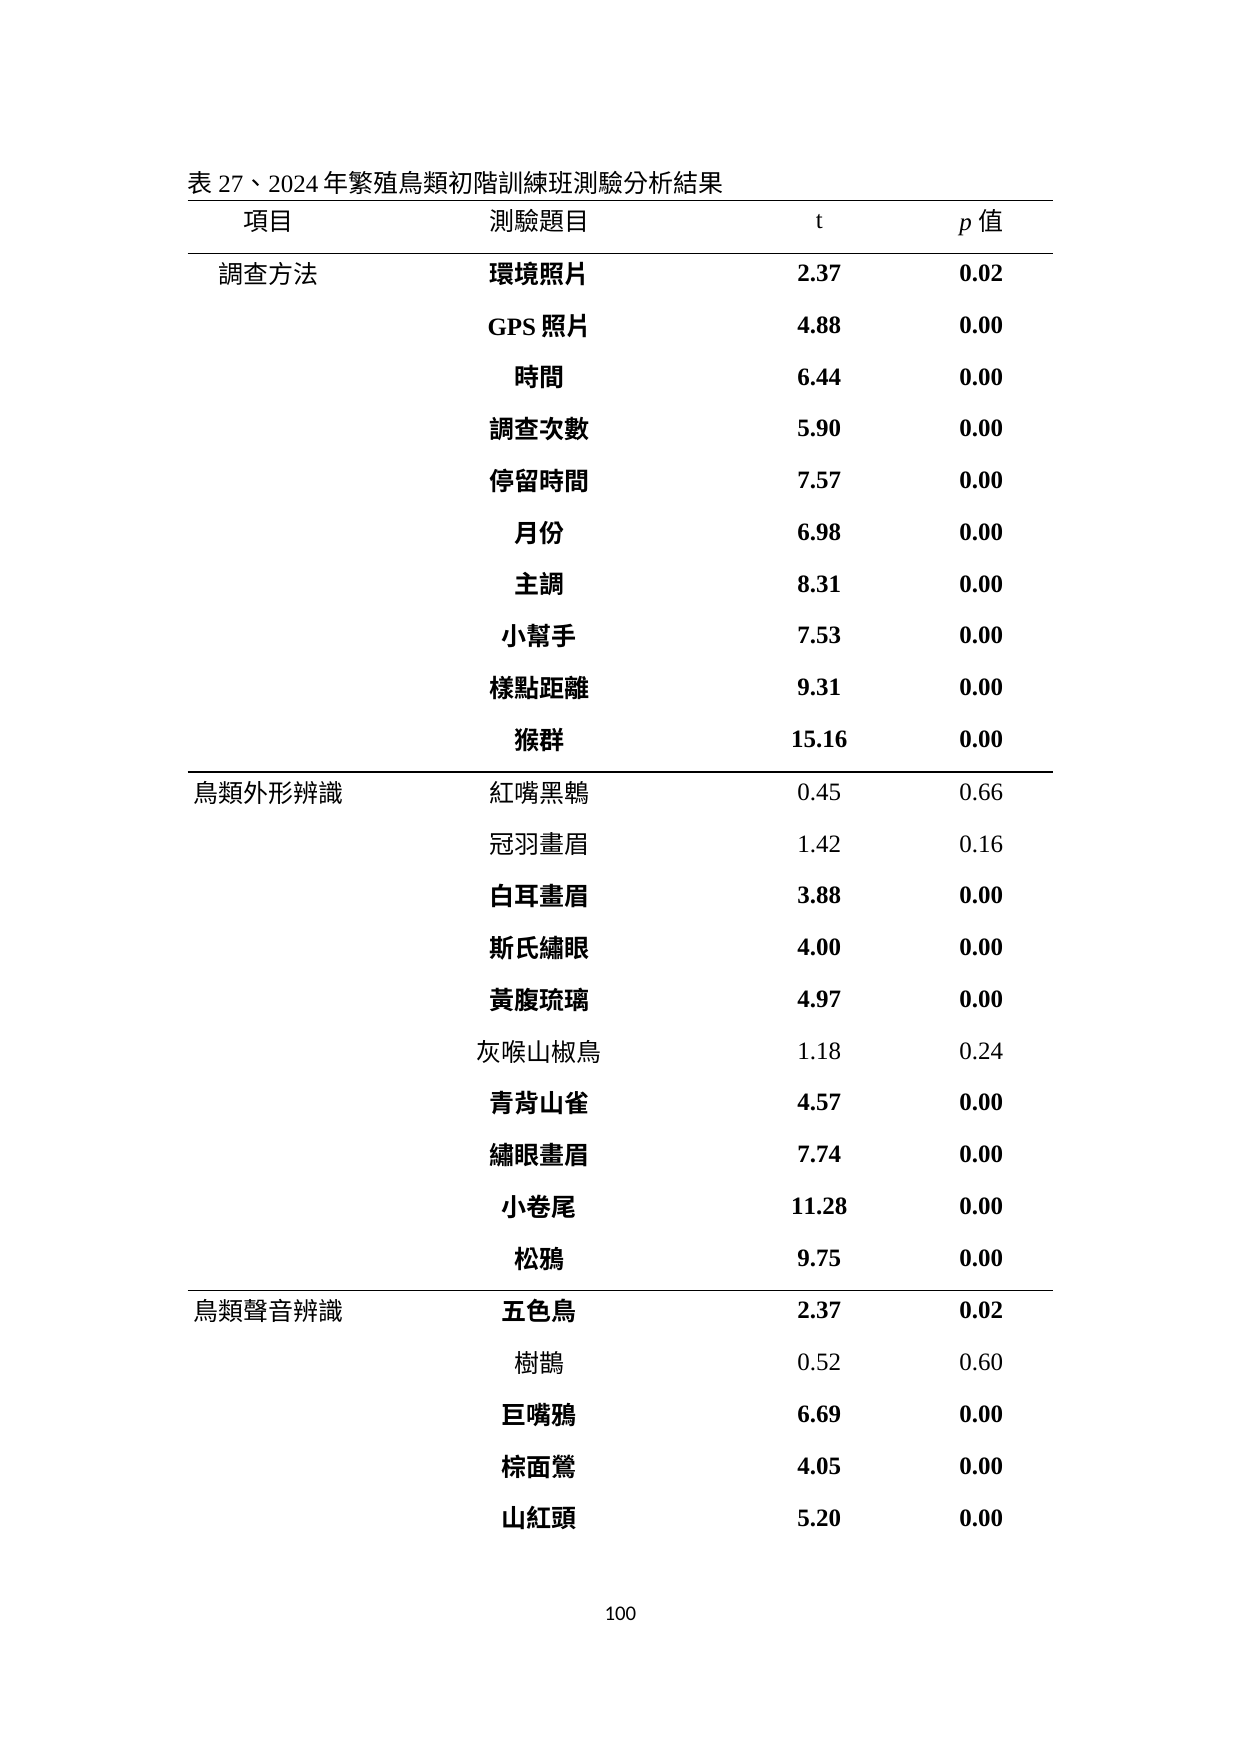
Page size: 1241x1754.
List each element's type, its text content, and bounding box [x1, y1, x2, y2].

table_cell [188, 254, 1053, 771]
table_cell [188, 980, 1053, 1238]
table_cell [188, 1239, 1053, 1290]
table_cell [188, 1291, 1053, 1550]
text 表 27、2024年繁殖鳥類初階訓練班測驗分析結果 [187, 162, 1053, 200]
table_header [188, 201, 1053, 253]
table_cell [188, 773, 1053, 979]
